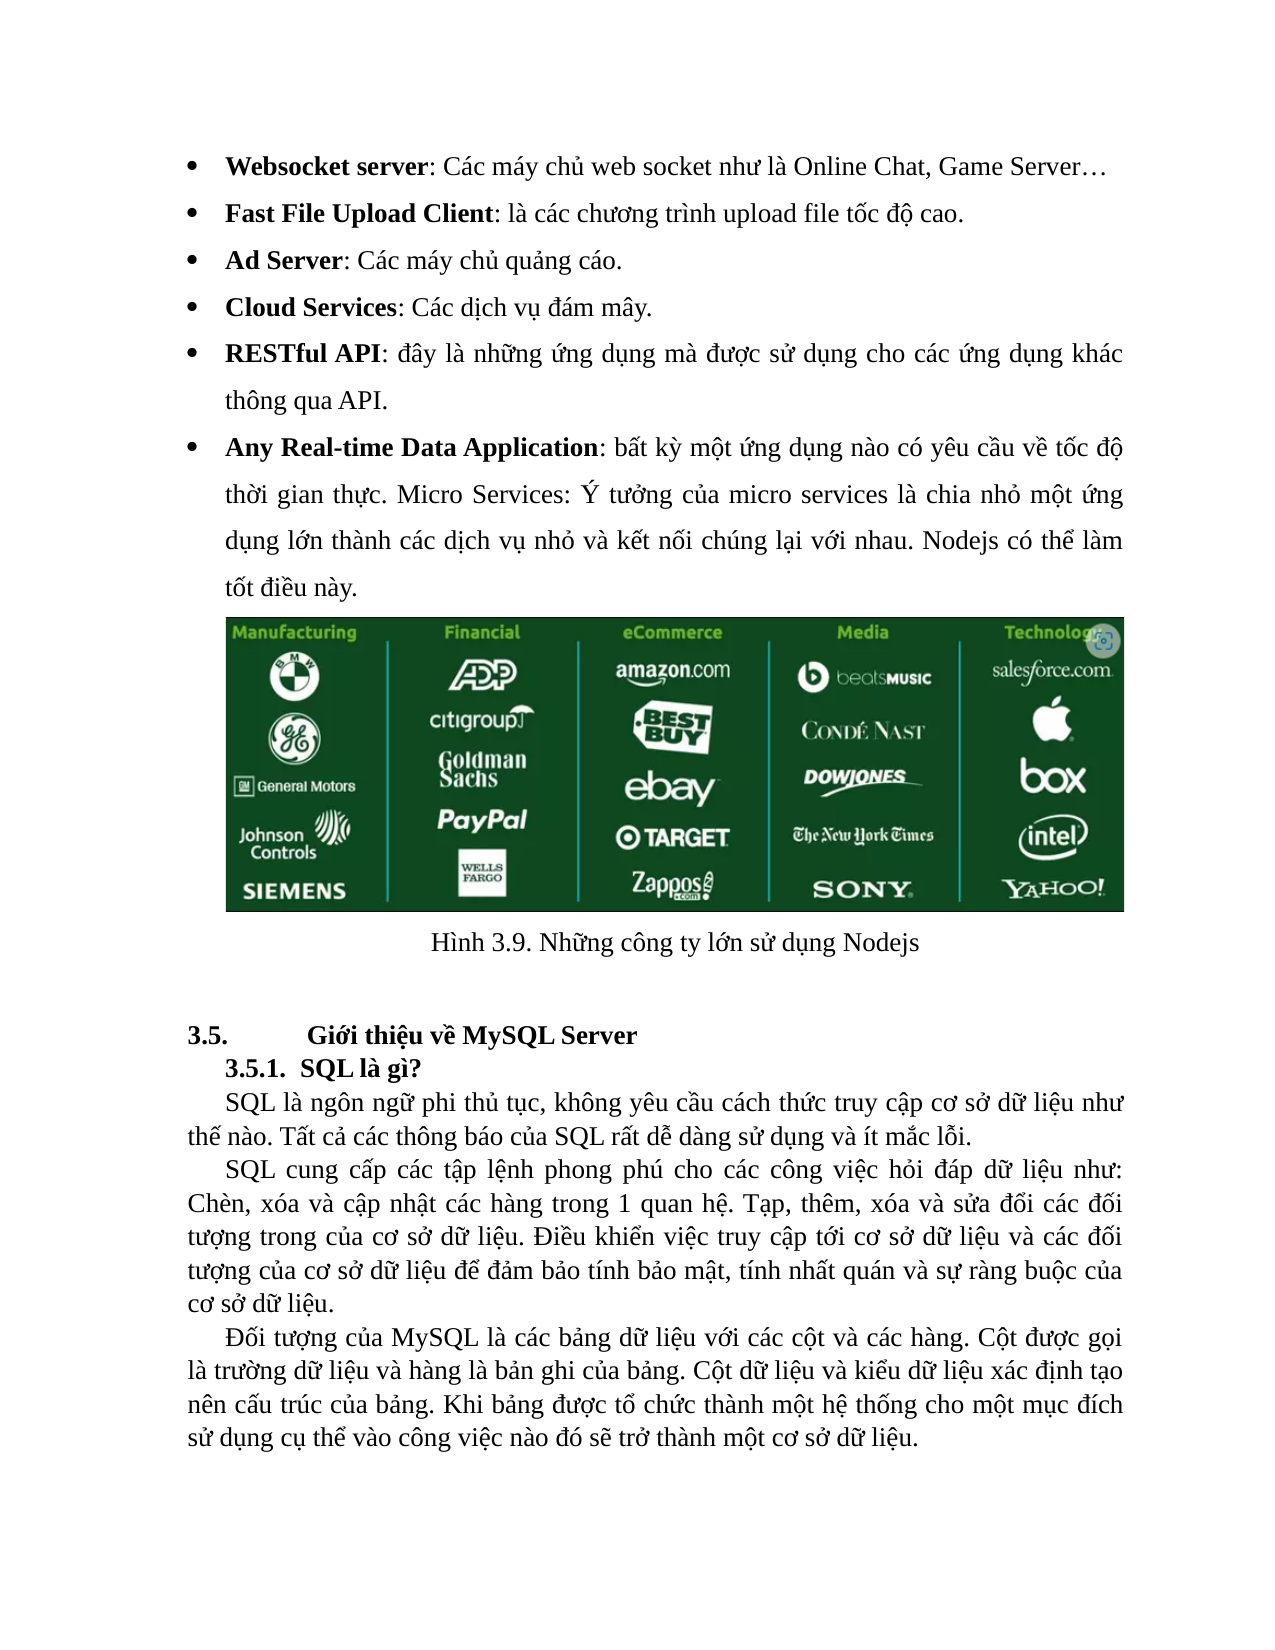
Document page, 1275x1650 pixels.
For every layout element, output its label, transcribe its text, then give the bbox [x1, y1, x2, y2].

list SQL là gì? [225, 1052, 1125, 1084]
picture [225, 617, 1125, 912]
list RESTful API: đây là những ứng dụng mà được sử dụng cho các ứng dụng khác thông qua API. [187, 337, 1125, 415]
list Fast File Upload Client: là các chương trình upload file tốc độ cao. [187, 197, 1125, 228]
list Any Real-time Data Application: bất kỳ một ứng dụng nào có yêu cầu về tốc độ thời gian thực. Micro Services: Ý tưởng của micro services là chia nhỏ một ứng dụng lớn thành các dịch vụ nhỏ và kết nối chúng lại với nhau. Nodejs có thể làm tốt điều này. [187, 431, 1125, 602]
list SQL cung cấp các tập lệnh phong phú cho các công việc hỏi đáp dữ liệu như: Chèn, xóa và cập nhật các hàng trong 1 quan hệ. Tạp, thêm, xóa và sửa đổi các đối tượng trong của cơ sở dữ liệu. Điều khiển việc truy cập tới cơ sở dữ liệu và các đối tượng của cơ sở dữ liệu để đảm bảo tính bảo mật, tính nhất quán và sự ràng buộc của cơ sở dữ liệu. [187, 1153, 1125, 1318]
list Ad Server: Các máy chủ quảng cáo. [187, 244, 1125, 275]
list Hình 3.9. Những công ty lớn sử dụng Nodejs [225, 926, 1125, 957]
list Websocket server: Các máy chủ web socket như là Online Chat, Game Server… [187, 150, 1125, 181]
list Cloud Services: Các dịch vụ đám mây. [187, 291, 1125, 322]
list Đối tượng của MySQL là các bảng dữ liệu với các cột và các hàng. Cột được gọi là trường dữ liệu và hàng là bản ghi của bảng. Cột dữ liệu và kiểu dữ liệu xác định tạo nên cấu trúc của bảng. Khi bảng được tổ chức thành một hệ thống cho một mục đích sử dụng cụ thể vào công việc nào đó sẽ trở thành một cơ sở dữ liệu. [187, 1321, 1125, 1453]
list SQL là ngôn ngữ phi thủ tục, không yêu cầu cách thức truy cập cơ sở dữ liệu như thế nào. Tất cả các thông báo của SQL rất dễ dàng sử dụng và ít mắc lỗi. [187, 1086, 1125, 1151]
list Giới thiệu về MySQL Server [187, 1019, 1125, 1050]
